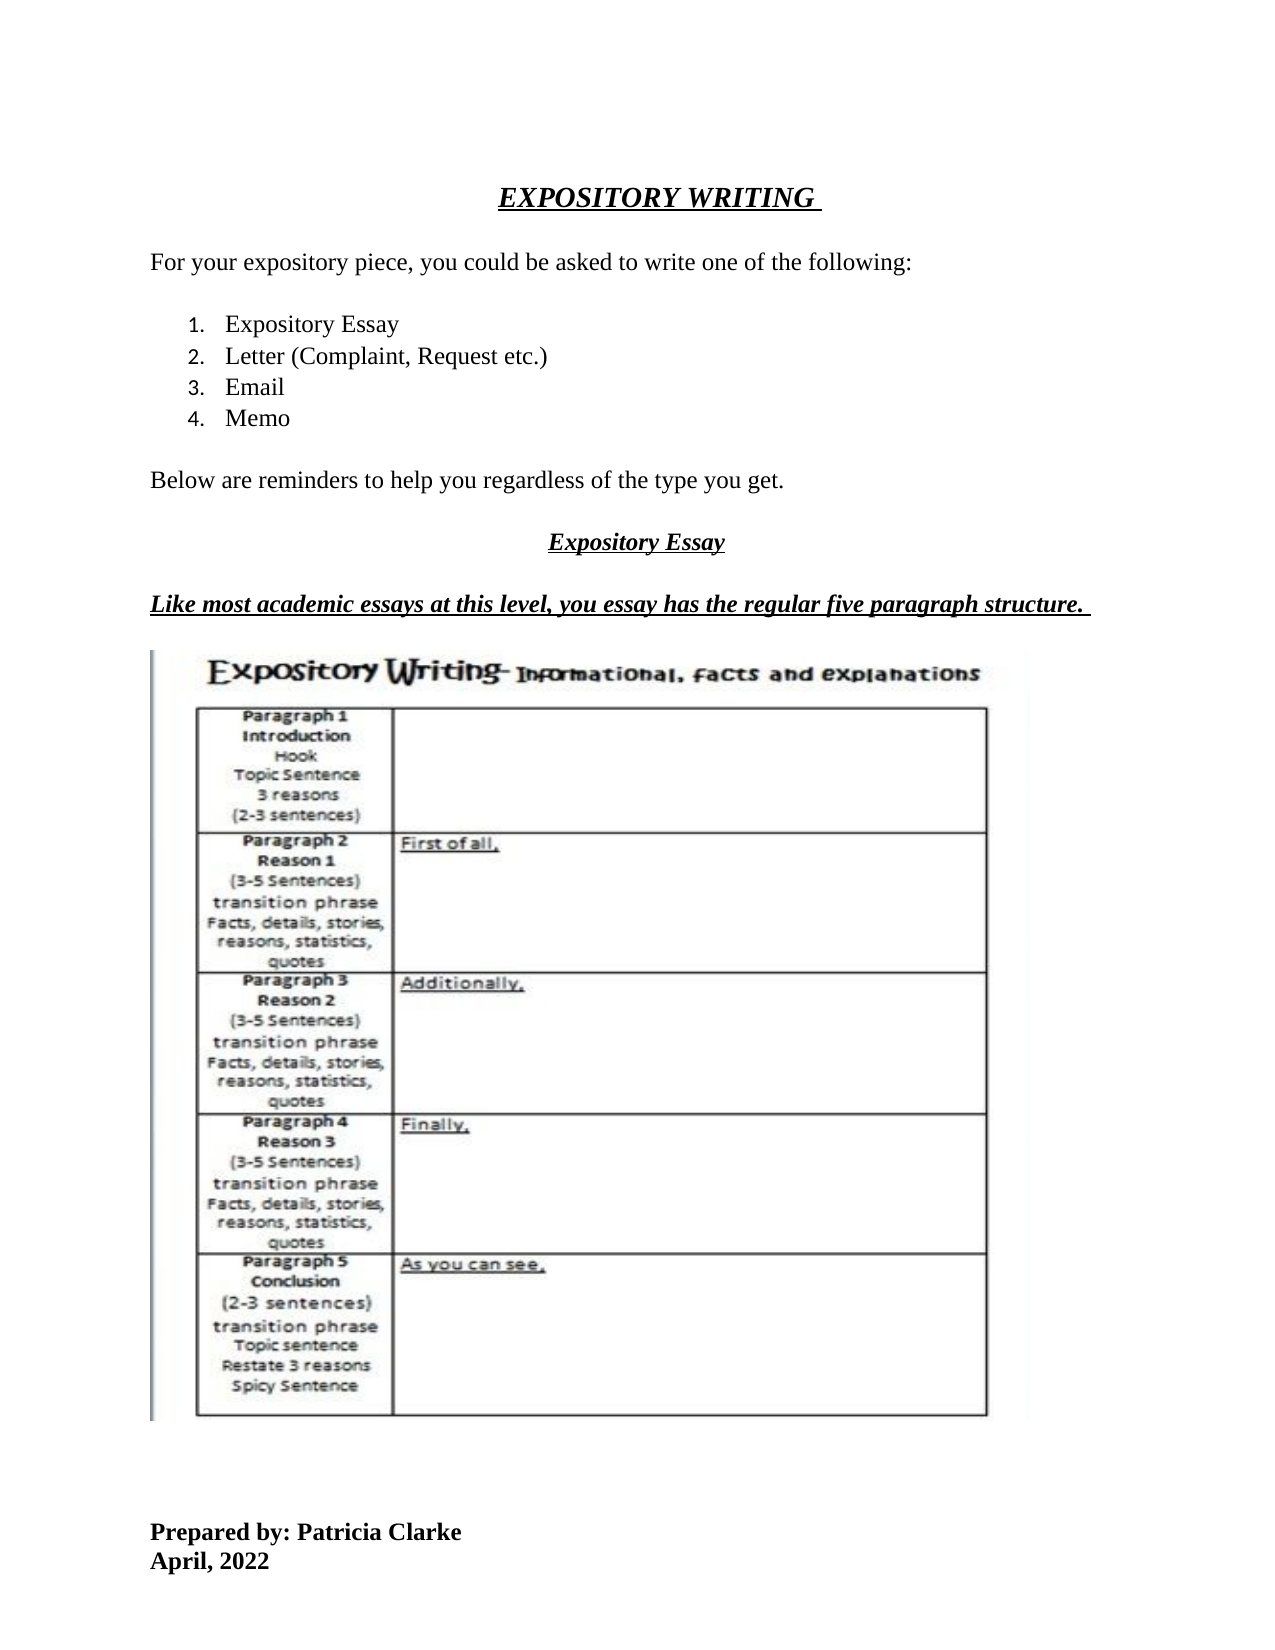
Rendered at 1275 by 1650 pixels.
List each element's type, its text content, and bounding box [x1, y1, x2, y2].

list Expository Essay [187, 309, 1125, 338]
list Email [187, 372, 1125, 401]
text EXPOSITORY WRITING [187, 180, 1125, 214]
text Like most academic essays at this level, you essay has the regular five paragraph structure. [150, 589, 1125, 618]
text Below are reminders to help you regardless of the type you get. [150, 465, 1125, 494]
picture [150, 650, 1030, 1421]
list Letter (Complaint, Request etc.) [187, 341, 1125, 370]
text Expository Essay [150, 527, 1125, 556]
list Memo [187, 403, 1125, 463]
text For your expository piece, you could be asked to write one of the following: [150, 247, 1125, 276]
